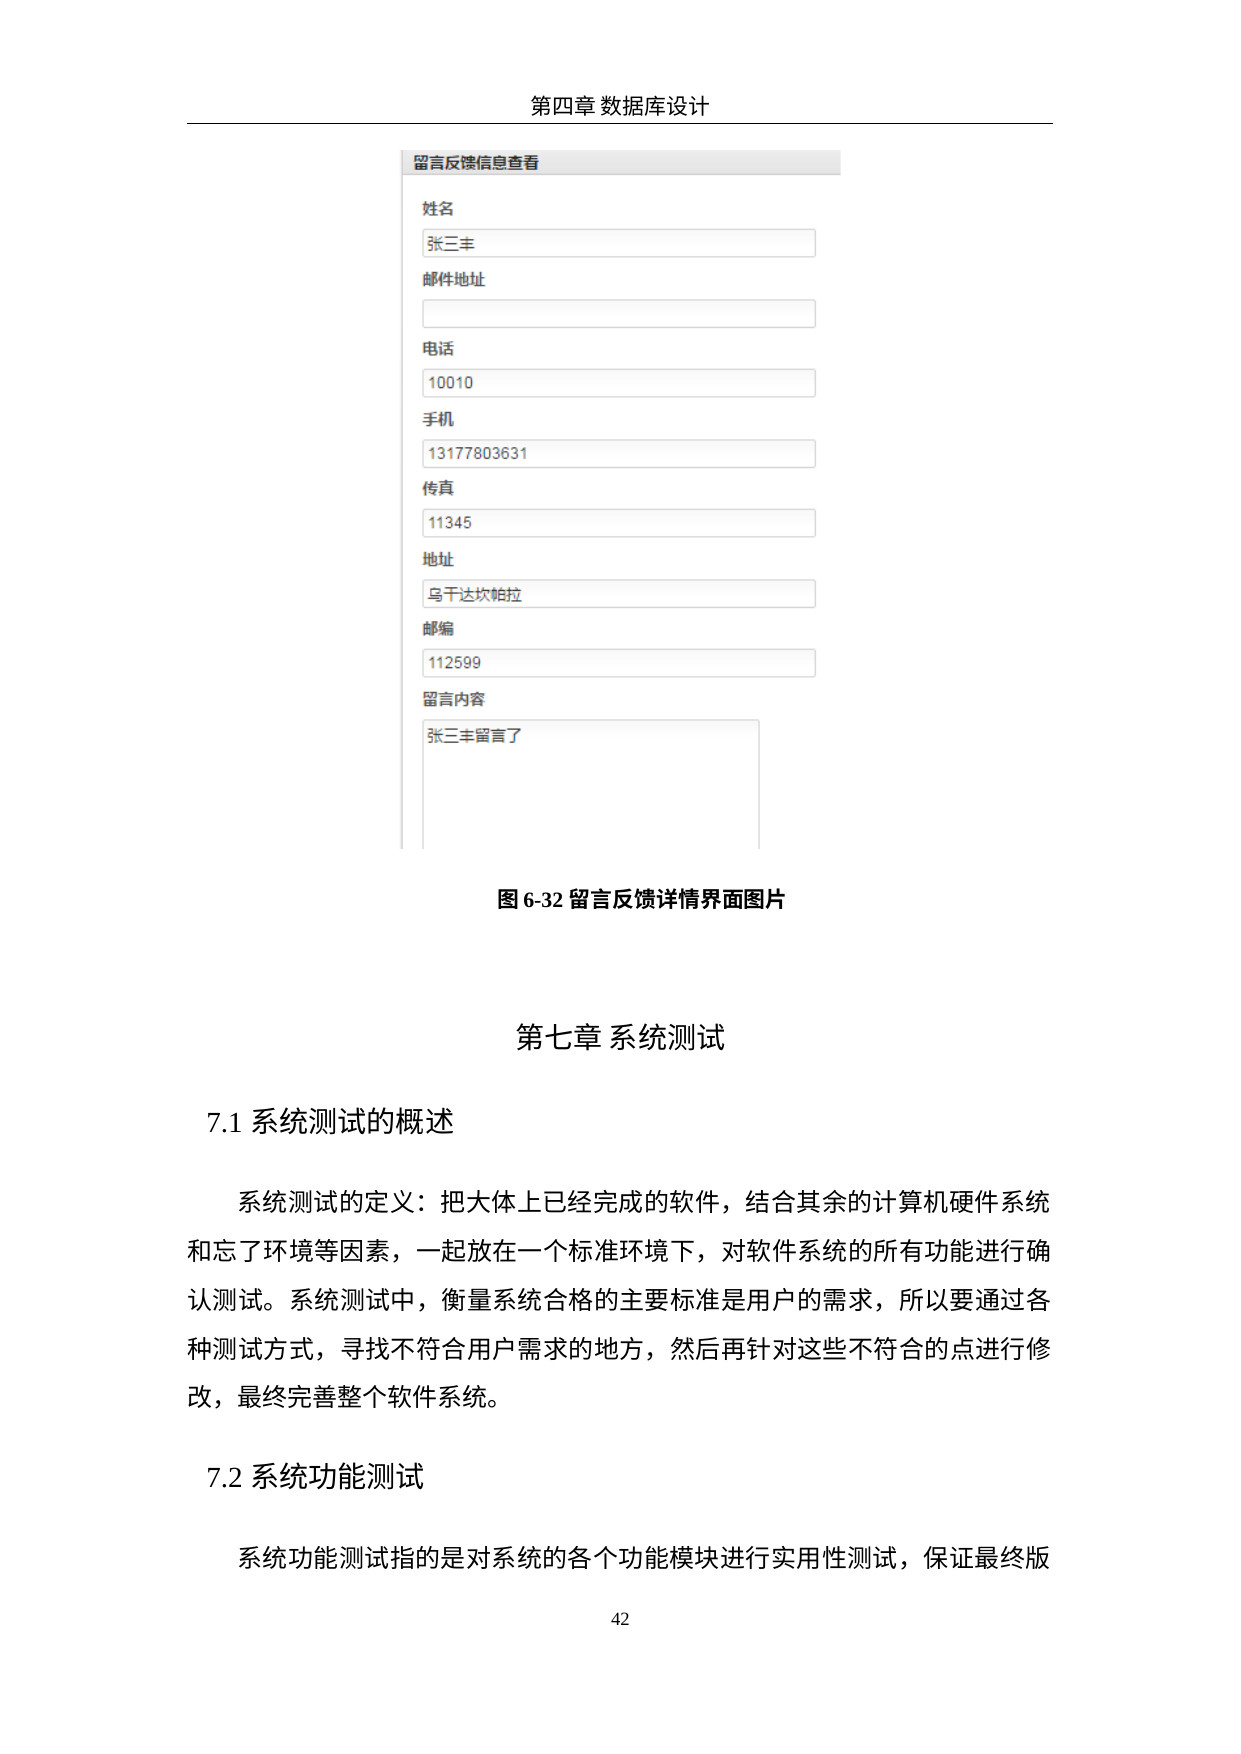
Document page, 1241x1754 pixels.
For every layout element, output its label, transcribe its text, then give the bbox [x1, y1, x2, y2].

text 系统测试的定义：把大体上已经完成的软件，结合其余的计算机硬件系统和忘了环境等因素，一起放在一个标准环境下，对软件系统的所有功能进行确认测试。系统测试中，衡量系统合格的主要标准是用户的需求，所以要通过各种测试方式，寻找不符合用户需求的地方，然后再针对这些不符合的点进行修改，最终完善整个软件系统。 [187, 1182, 1053, 1414]
subtitle 7.2 系统功能测试 [206, 1454, 1053, 1496]
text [187, 1538, 1053, 1574]
subtitle 第七章 系统测试 [187, 1014, 1053, 1056]
subtitle 7.1 系统测试的概述 [206, 1098, 1053, 1141]
picture [399, 150, 841, 849]
text 图6-32 留言反馈详情界面图片 [187, 882, 1053, 914]
